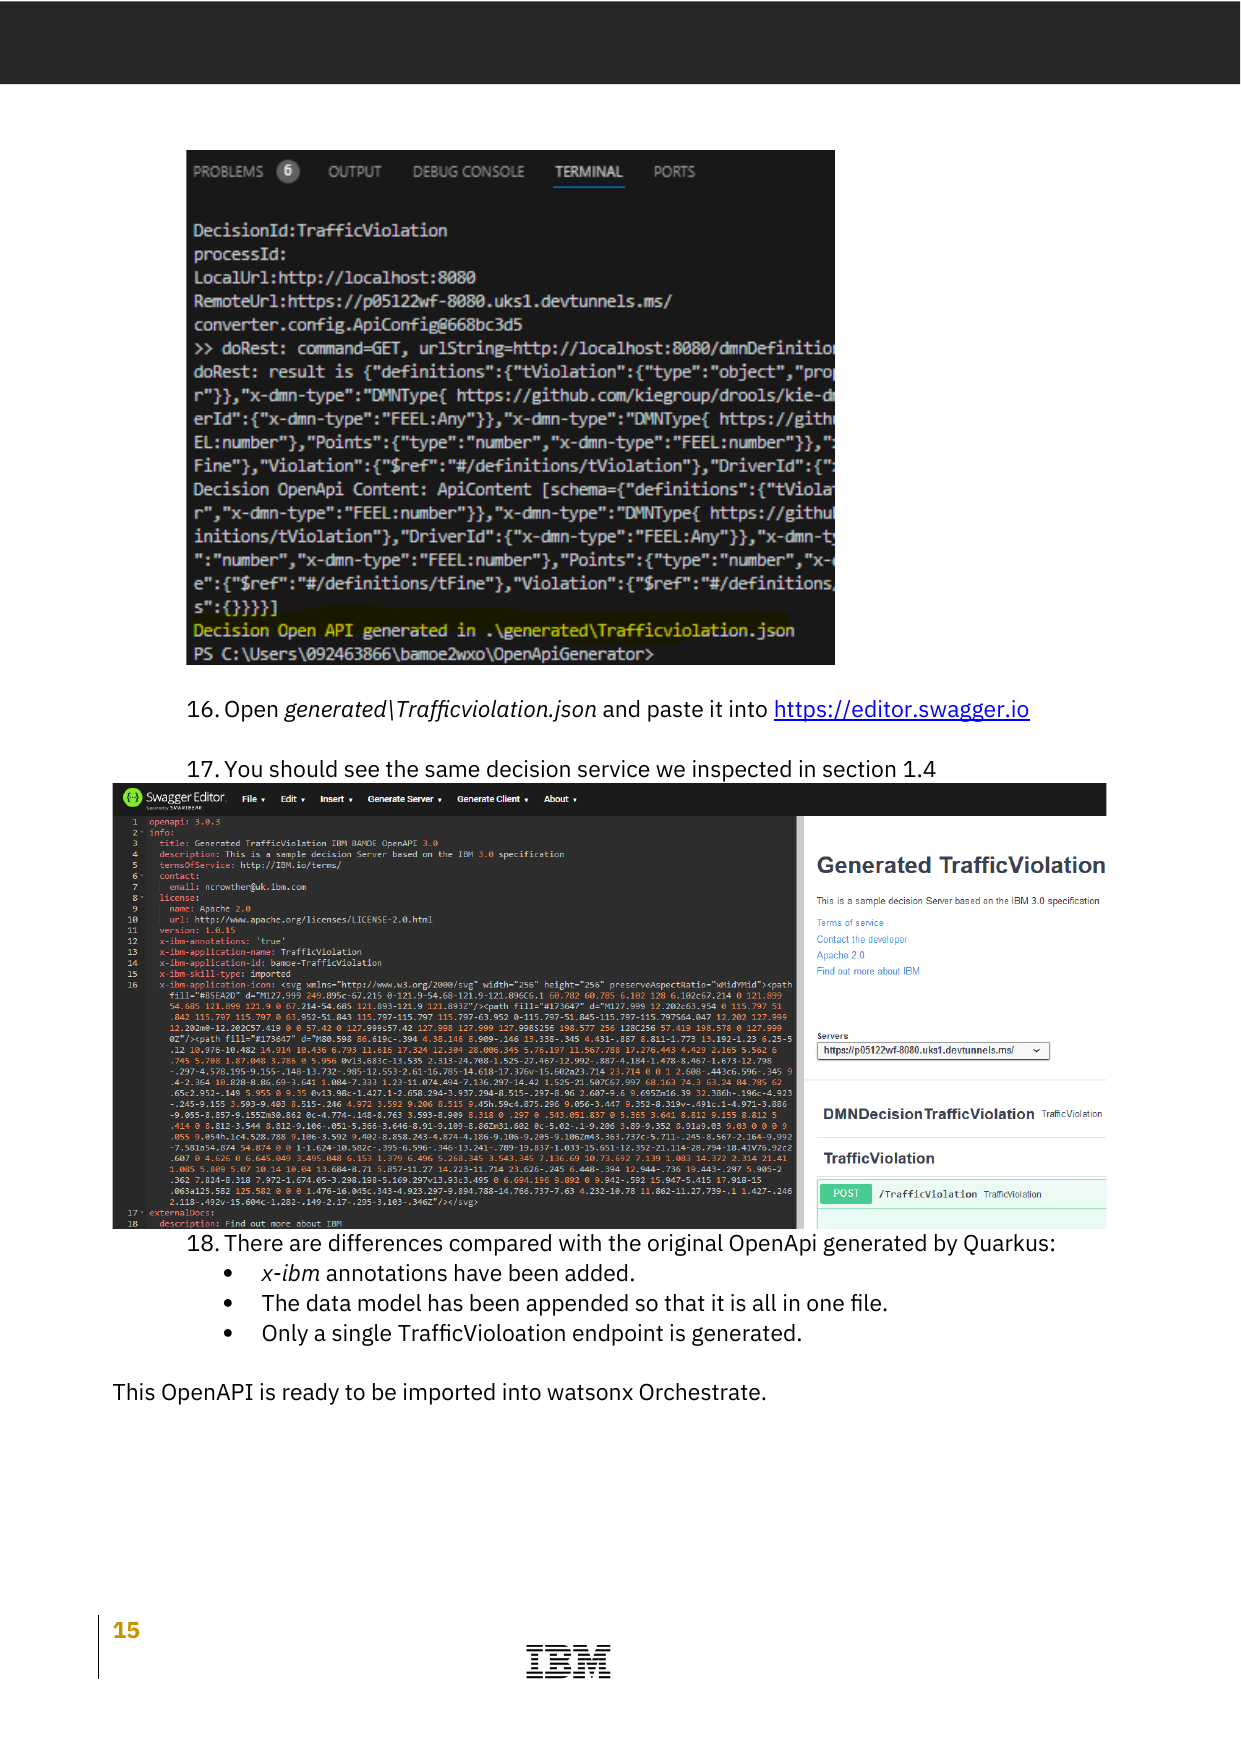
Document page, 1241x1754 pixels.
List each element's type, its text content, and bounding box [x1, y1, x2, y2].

list There are differences compared with the original OpenApi generated by Quarkus: [186, 1228, 1128, 1258]
list The data model has been appended so that it is all in one file. [224, 1288, 1128, 1318]
text This OpenAPI is ready to be imported into watsonx Orchestrate. [112, 1377, 1128, 1407]
picture [186, 150, 835, 665]
list x-ibm annotations have been added. [224, 1258, 1128, 1288]
list You should see the same decision service we inspected in section 1.4 [186, 753, 1128, 783]
list Only a single TrafficVioloation endpoint is generated. [224, 1318, 1128, 1347]
picture [526, 1645, 611, 1679]
list Open generated\Trafficviolation.json and paste it into https://editor.swagger.io [186, 694, 1128, 724]
picture [112, 783, 1107, 1229]
